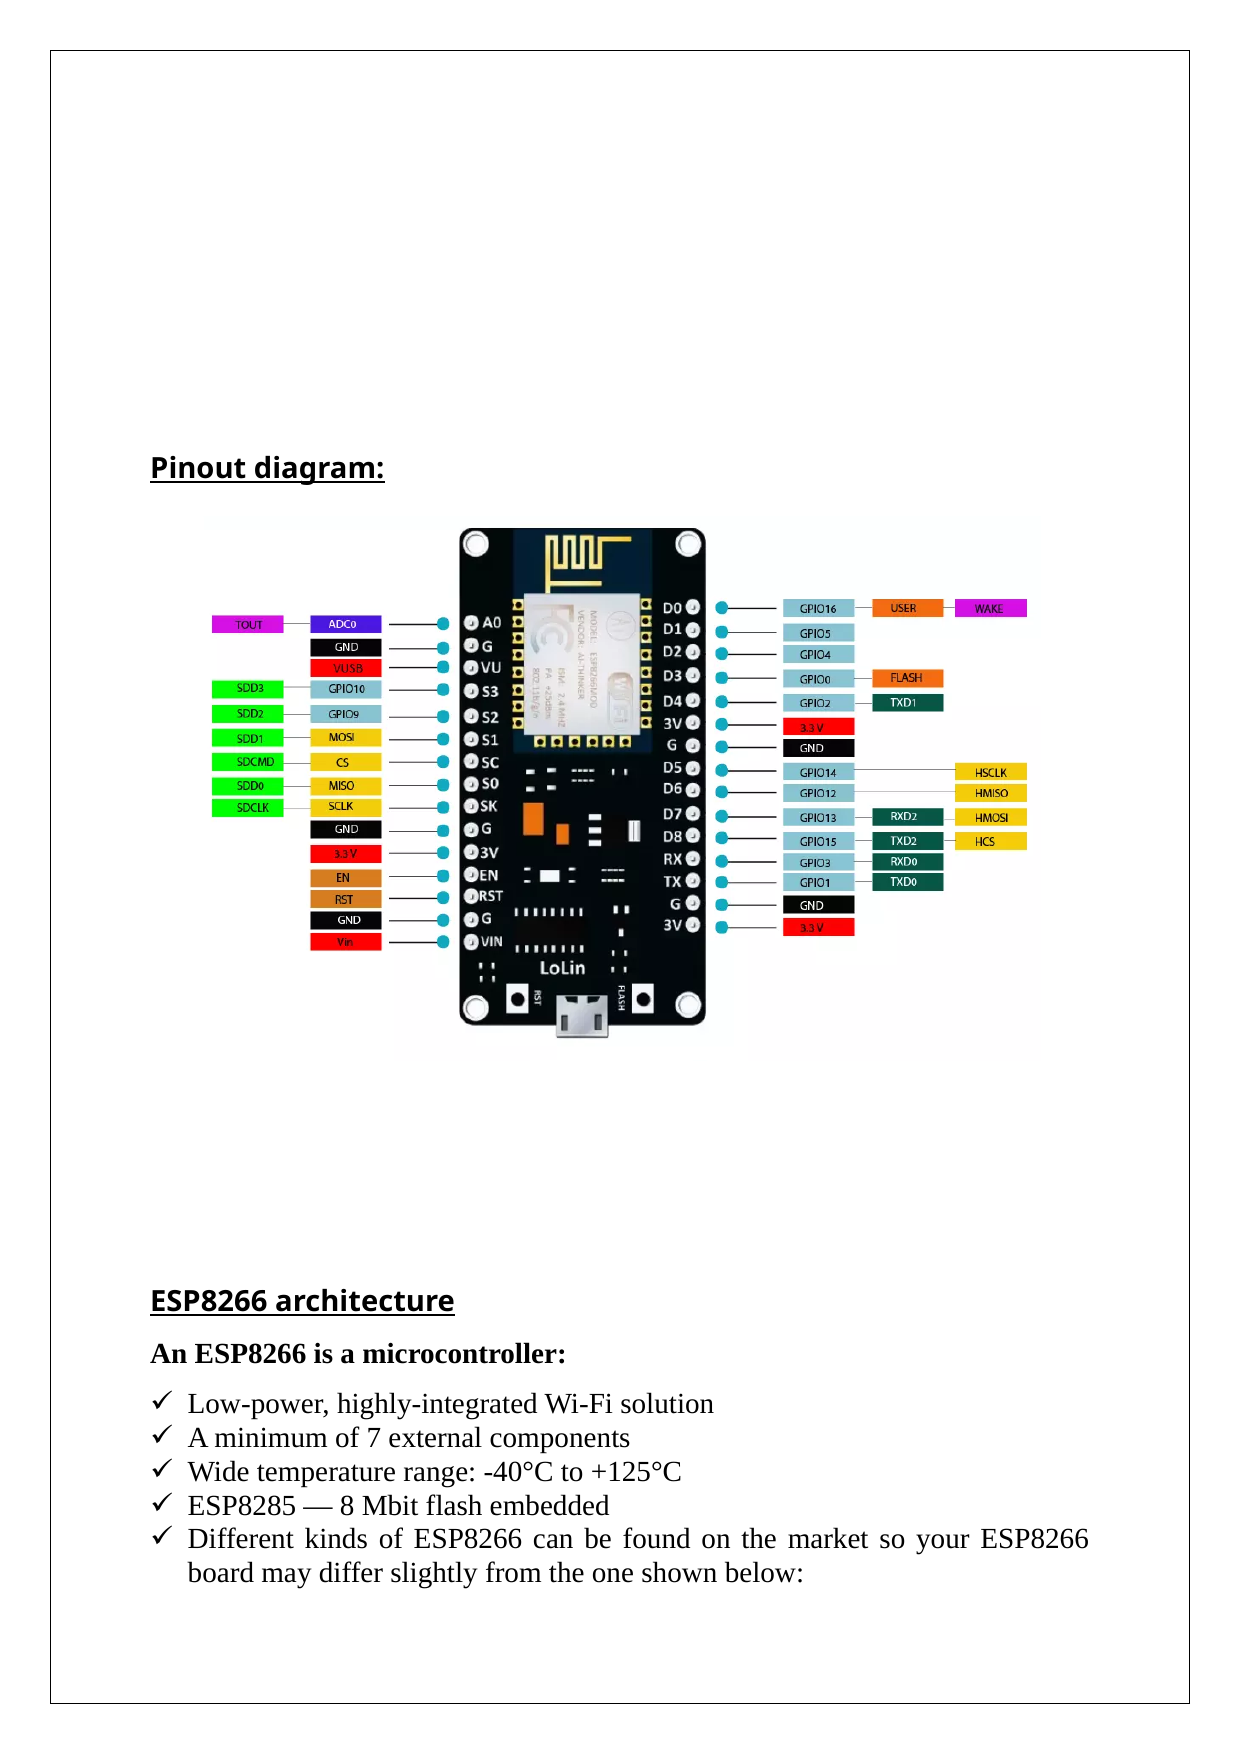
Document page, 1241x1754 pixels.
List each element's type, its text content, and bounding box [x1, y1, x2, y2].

list ESP8285 — 8 Mbit flash embedded [150, 1488, 1090, 1521]
list Different kinds of ESP8266 can be found on the market so your ESP8266 board may differ slightly from the one shown below: [150, 1521, 1090, 1588]
list Low-power, highly-integrated Wi-Fi solution [150, 1387, 1090, 1420]
list Wide temperature range: -40°C to +125°C [150, 1454, 1090, 1488]
text An ESP8266 is a microcontroller: [150, 1336, 1090, 1370]
text ESP8266 architecture [150, 1280, 1090, 1320]
picture [199, 516, 1041, 1061]
list A minimum of 7 external components [150, 1420, 1090, 1454]
text Pinout diagram: [150, 447, 1090, 487]
